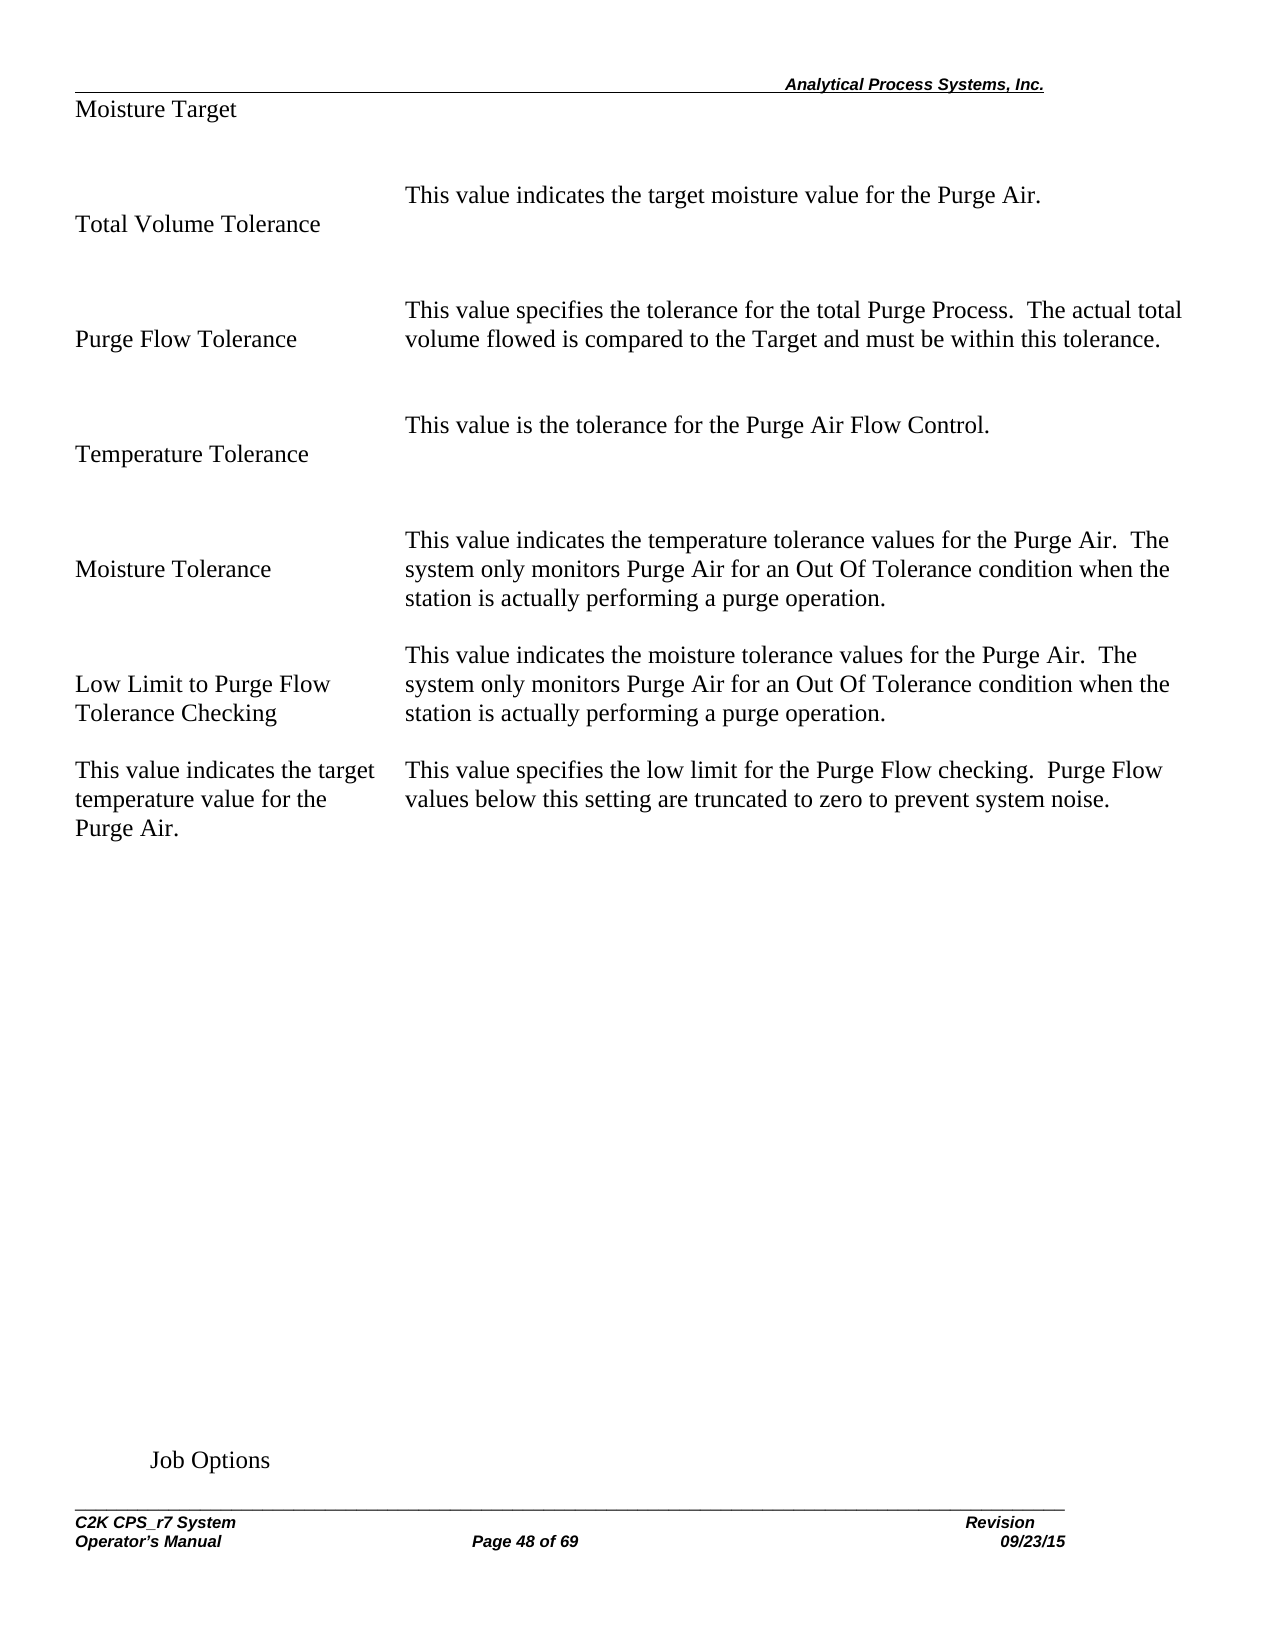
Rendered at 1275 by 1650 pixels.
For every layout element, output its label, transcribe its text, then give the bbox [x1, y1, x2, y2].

text Low Limit to Purge Flow Tolerance Checking [75, 669, 375, 727]
text This value is the tolerance for the Purge Air Flow Control. [405, 410, 1200, 439]
text This value indicates the target moisture value for the Purge Air. [405, 180, 1200, 209]
text This value indicates the target temperature value for the Purge Air. [75, 755, 375, 842]
text Moisture Tolerance [75, 554, 375, 583]
text Job Options [75, 1445, 1200, 1474]
text This value specifies the low limit for the Purge Flow checking. Purge Flow values below this setting are truncated to zero to prevent system noise. [405, 755, 1200, 813]
text Moisture Target [75, 94, 375, 123]
text This value indicates the moisture tolerance values for the Purge Air. The system only monitors Purge Air for an Out Of Tolerance condition when the station is actually performing a purge operation. [405, 640, 1200, 727]
text This value specifies the tolerance for the total Purge Process. The actual total volume flowed is compared to the Target and must be within this tolerance. [405, 295, 1200, 353]
text Total Volume Tolerance [75, 209, 375, 238]
text This value indicates the temperature tolerance values for the Purge Air. The system only monitors Purge Air for an Out Of Tolerance condition when the station is actually performing a purge operation. [405, 525, 1200, 612]
text Purge Flow Tolerance [75, 324, 375, 353]
text Temperature Tolerance [75, 439, 375, 468]
